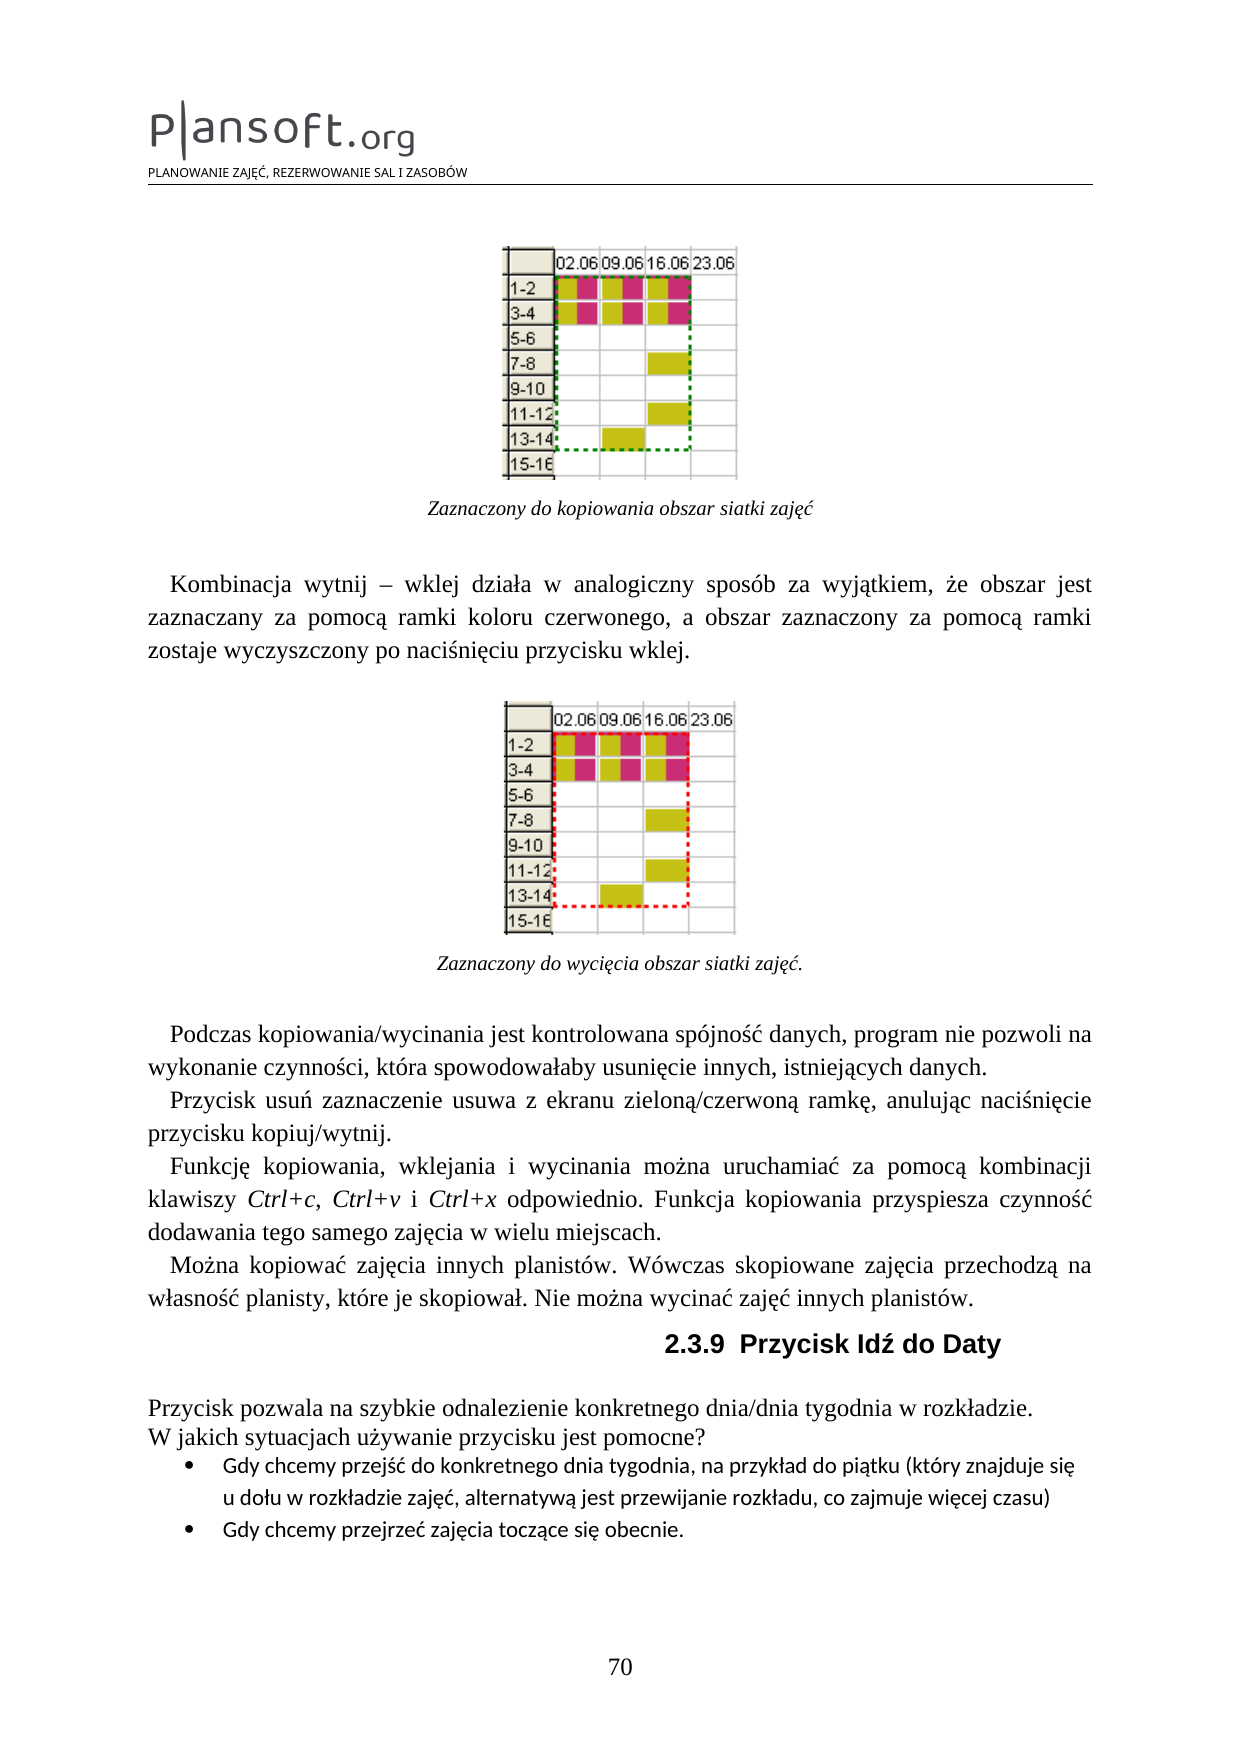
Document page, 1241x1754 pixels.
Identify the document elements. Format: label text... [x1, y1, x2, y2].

text Przycisk usuń zaznaczenie usuwa z ekranu zieloną/czerwoną ramkę, anulując naciśnięcie przycisku kopiuj/wytnij. [148, 1085, 1093, 1146]
text Zaznaczony do wycięcia obszar siatki zajęć. [148, 951, 1093, 975]
text Funkcję kopiowania, wklejania i wycinania można uruchamiać za pomocą kombinacji klawiszy Ctrl+c, Ctrl+v i Ctrl+x odpowiednio. Funkcja kopiowania przyspiesza czynność dodawania tego samego zajęcia w wielu miejscach. [148, 1151, 1093, 1246]
subtitle Przycisk Idź do Daty [664, 1328, 1093, 1359]
text W jakich sytuacjach używanie przycisku jest pomocne? [148, 1422, 1093, 1451]
list Gdy chcemy przejść do konkretnego dnia tygodnia, na przykład do piątku (który znajduje się u dołu w rozkładzie zajęć, alternatywą jest przewijanie rozkładu, co zajmuje więcej czasu) [185, 1451, 1093, 1511]
text Kombinacja wytnij – wklej działa w analogiczny sposób za wyjątkiem, że obszar jest zaznaczany za pomocą ramki koloru czerwonego, a obszar zaznaczony za pomocą ramki zostaje wyczyszczony po naciśnięciu przycisku wklej. [148, 569, 1093, 664]
picture [147, 73, 418, 165]
text Przycisk pozwala na szybkie odnalezienie konkretnego dnia/dnia tygodnia w rozkładzie. [148, 1393, 1093, 1422]
picture [502, 246, 739, 480]
picture [503, 701, 737, 935]
text Można kopiować zajęcia innych planistów. Wówczas skopiowane zajęcia przechodzą na własność planisty, które je skopiował. Nie można wycinać zajęć innych planistów. [148, 1250, 1093, 1312]
list Gdy chcemy przejrzeć zajęcia toczące się obecnie. [185, 1515, 1093, 1543]
text Zaznaczony do kopiowania obszar siatki zajęć [148, 496, 1093, 520]
text Podczas kopiowania/wycinania jest kontrolowana spójność danych, program nie pozwoli na wykonanie czynności, która spowodowałaby usunięcie innych, istniejących danych. [148, 1019, 1093, 1080]
